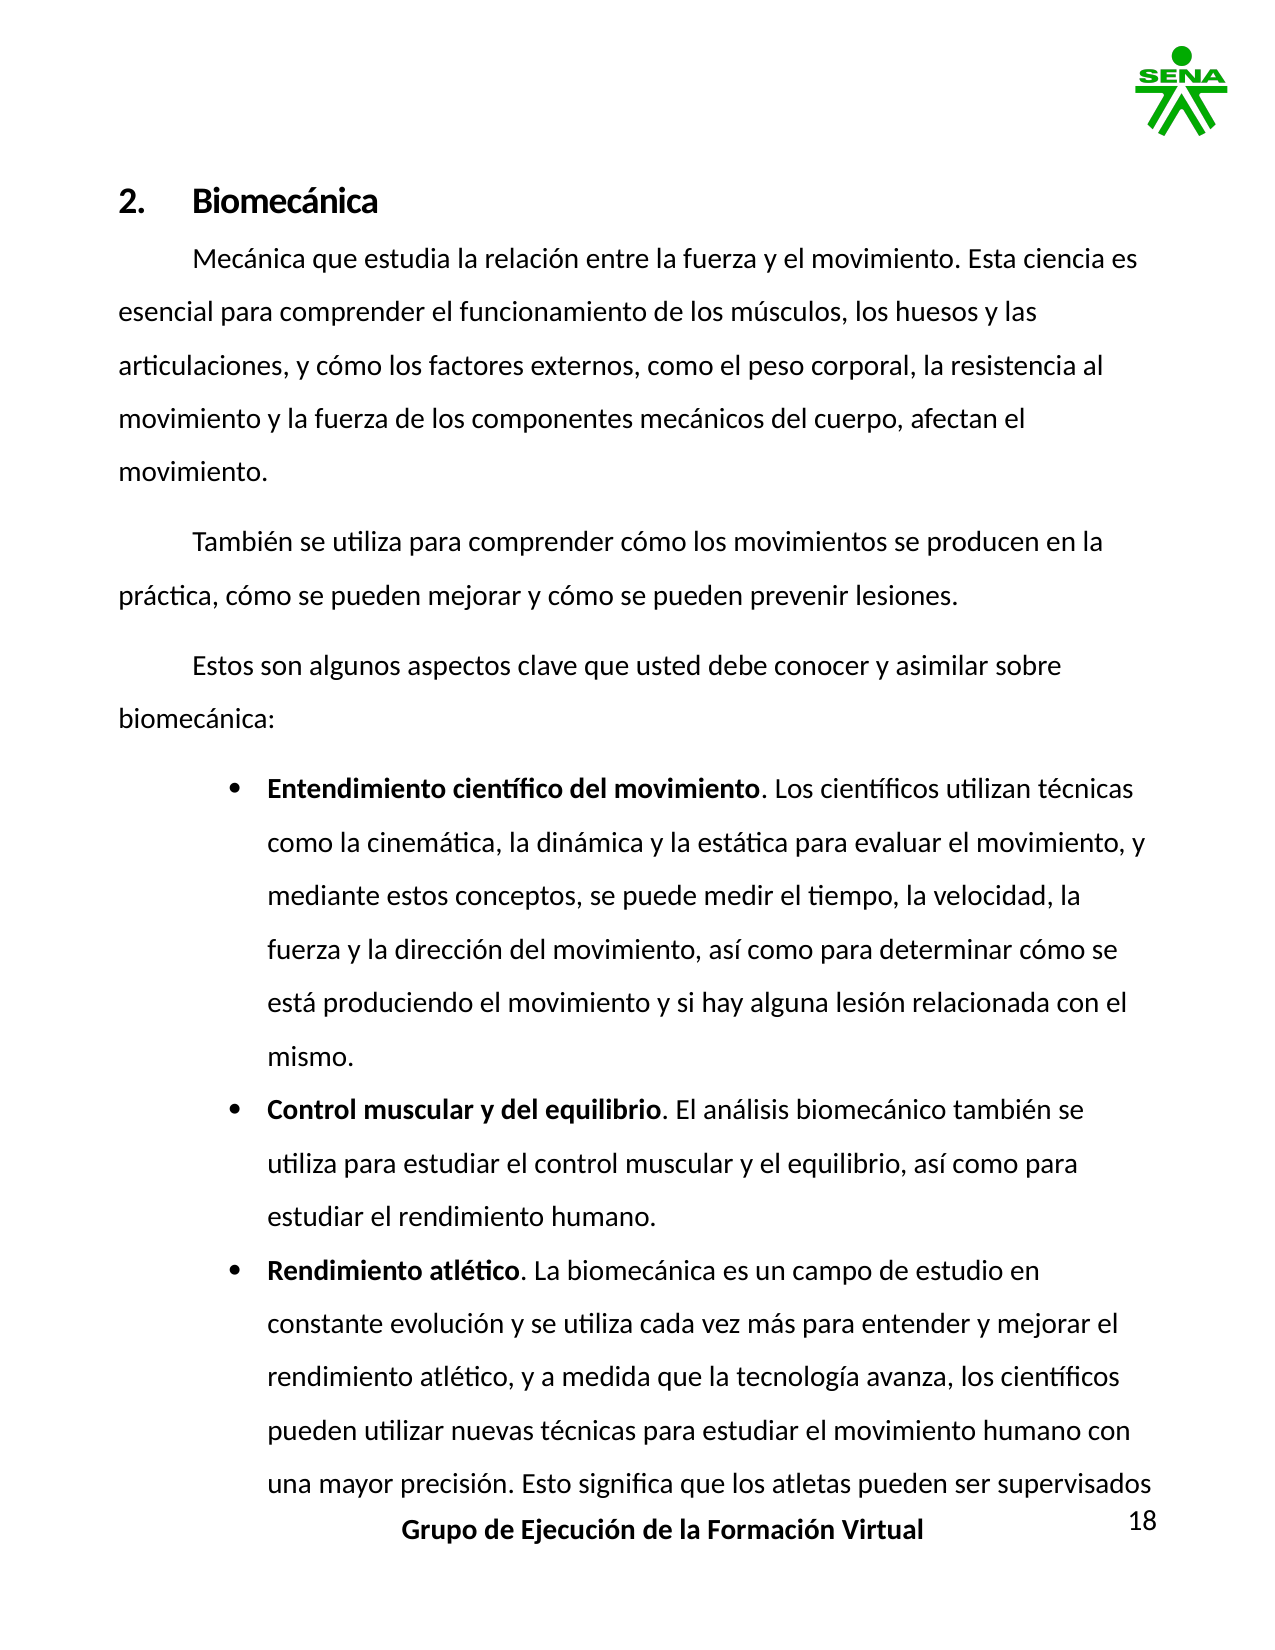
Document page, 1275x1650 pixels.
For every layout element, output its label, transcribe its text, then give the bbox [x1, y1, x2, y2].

text Estos son algunos aspectos clave que usted debe conocer y asimilar sobre biomecánica: [118, 647, 1157, 736]
picture [1135, 46, 1228, 136]
text Mecánica que estudia la relación entre la fuerza y el movimiento. Esta ciencia es esencial para comprender el funcionamiento de los músculos, los huesos y las articulaciones, y cómo los factores externos, como el peso corporal, la resistencia al movimiento y la fuerza de los componentes mecánicos del cuerpo, afectan el movimiento. [118, 240, 1157, 489]
text También se utiliza para comprender cómo los movimientos se producen en la práctica, cómo se pueden mejorar y cómo se pueden prevenir lesiones. [118, 523, 1157, 613]
list Entendimiento científico del movimiento. Los científicos utilizan técnicas como la cinemática, la dinámica y la estática para evaluar el movimiento, y mediante estos conceptos, se puede medir el tiempo, la velocidad, la fuerza y la dirección del movimiento, así como para determinar cómo se está produciendo el movimiento y si hay alguna lesión relacionada con el mismo. [229, 771, 1157, 1073]
subtitle Biomecánica [118, 177, 1157, 223]
list Control muscular y del equilibrio. El análisis biomecánico también se utiliza para estudiar el control muscular y el equilibrio, así como para estudiar el rendimiento humano. [229, 1091, 1157, 1234]
